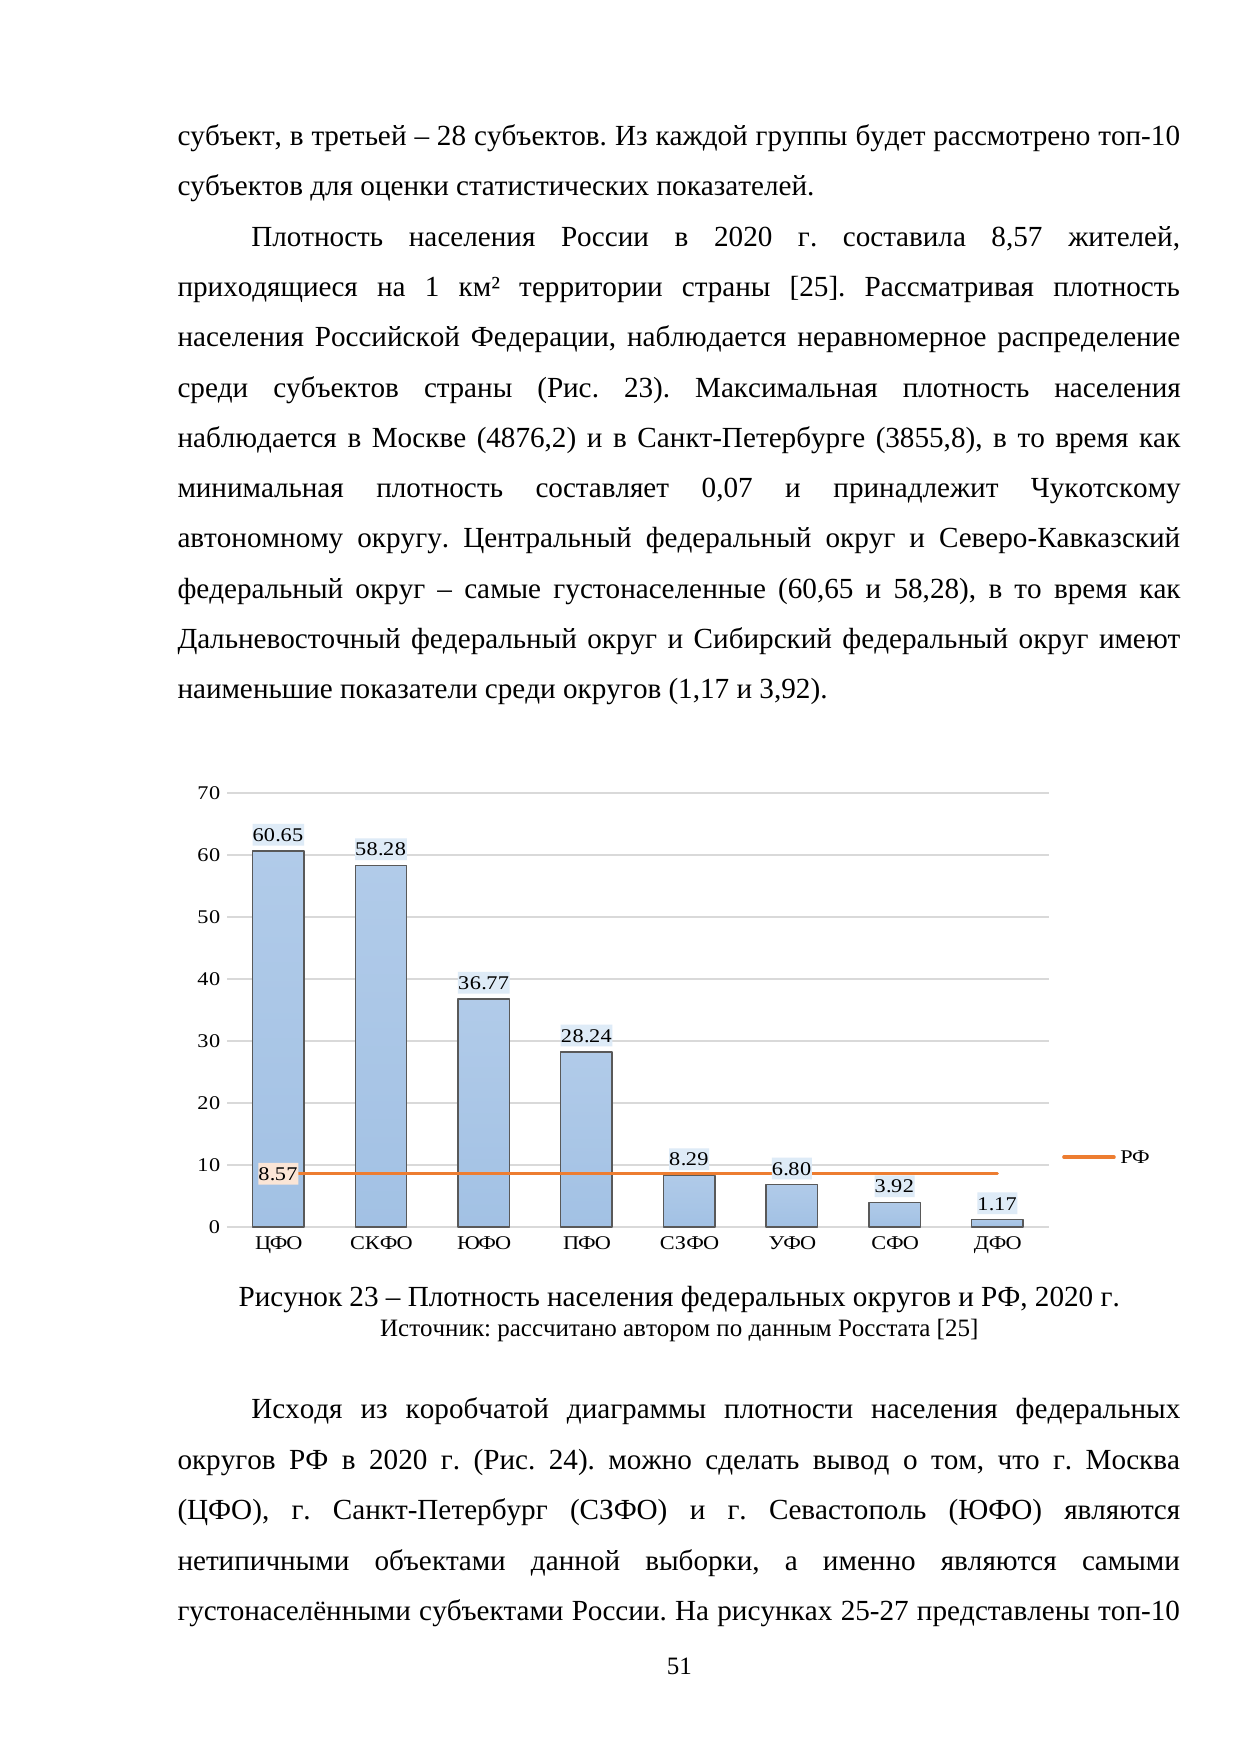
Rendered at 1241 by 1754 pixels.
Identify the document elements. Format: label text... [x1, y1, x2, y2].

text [177, 1392, 1181, 1626]
text Рисунок 23 – Плотность населения федеральных округов и РФ, 2020 г. [177, 1279, 1181, 1313]
text Плотность населения России в 2020 г. составила 8,57 жителей, приходящиеся на 1 км² территории страны [25]. Рассматривая плотность населения Российской Федерации, наблюдается неравномерное распределение среди субъектов страны (Рис. 23). Максимальная плотность населения наблюдается в Москве (4876,2) и в Санкт-Петербурге (3855,8), в то время как минимальная плотность составляет 0,07 и принадлежит Чукотскому автономному округу. Центральный федеральный округ и Северо-Кавказский федеральный округ – самые густонаселенные (60,65 и 58,28), в то время как Дальневосточный федеральный округ и Сибирский федеральный округ имеют наименьшие показатели среди округов (1,17 и 3,92). [177, 219, 1181, 705]
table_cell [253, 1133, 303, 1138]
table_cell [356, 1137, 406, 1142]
text Источник: рассчитано автором по данным Росстата [25] [177, 1313, 1181, 1341]
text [177, 118, 1181, 202]
